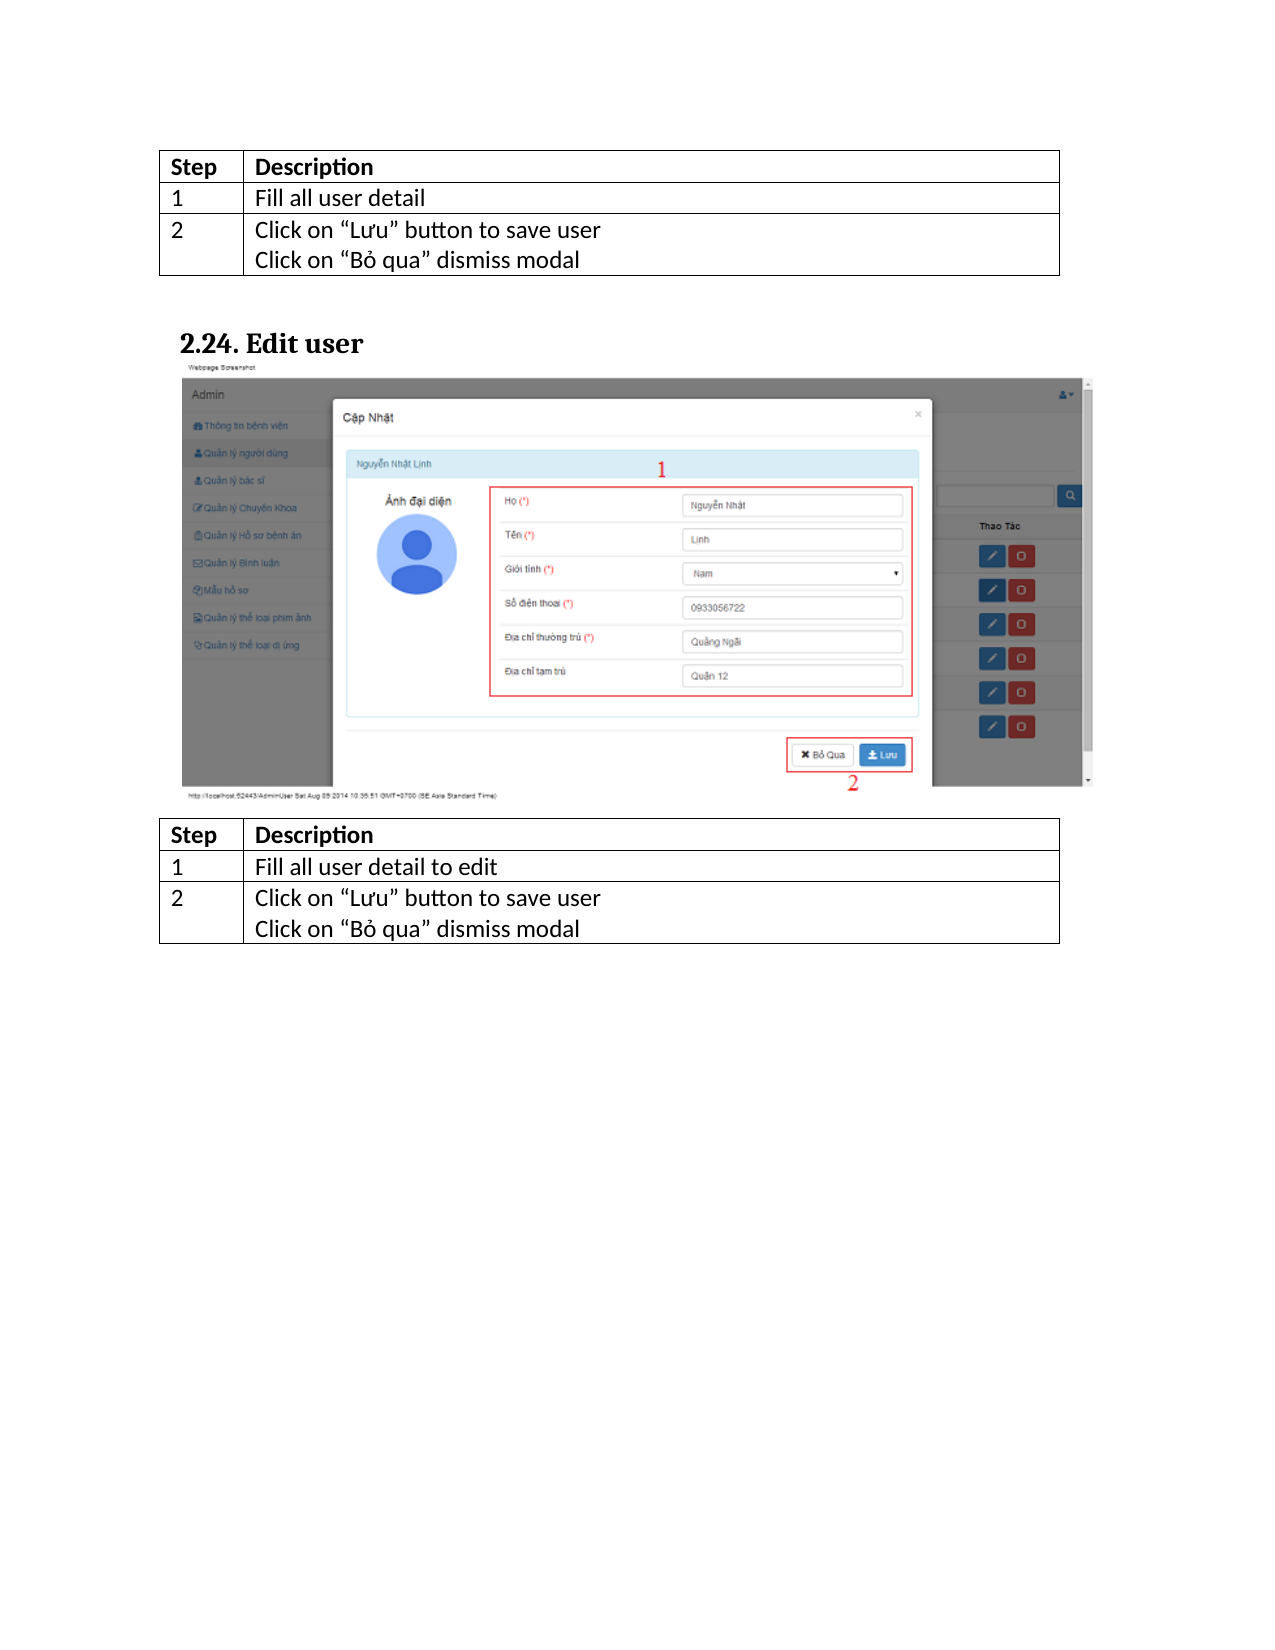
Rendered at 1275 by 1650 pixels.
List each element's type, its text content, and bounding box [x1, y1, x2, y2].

table_header Description [244, 151, 1059, 182]
table_cell Click on “Lưu” button to save user Click on “Bỏ qua” dismiss modal [244, 214, 1059, 275]
table_cell Fill all user detail [244, 183, 1059, 213]
picture [182, 365, 1093, 800]
table_cell Fill all user detail to edit [244, 851, 1059, 881]
table_cell 1 [160, 851, 243, 881]
table_header Step [160, 151, 243, 182]
table_header Description [244, 819, 1059, 849]
table_cell 2 [160, 882, 243, 943]
table_cell Click on “Lưu” button to save user Click on “Bỏ qua” dismiss modal [244, 882, 1059, 943]
table_header Step [160, 819, 243, 849]
table_cell 2 [160, 214, 243, 275]
table_cell 1 [160, 183, 243, 213]
subtitle Edit user [180, 327, 1125, 361]
